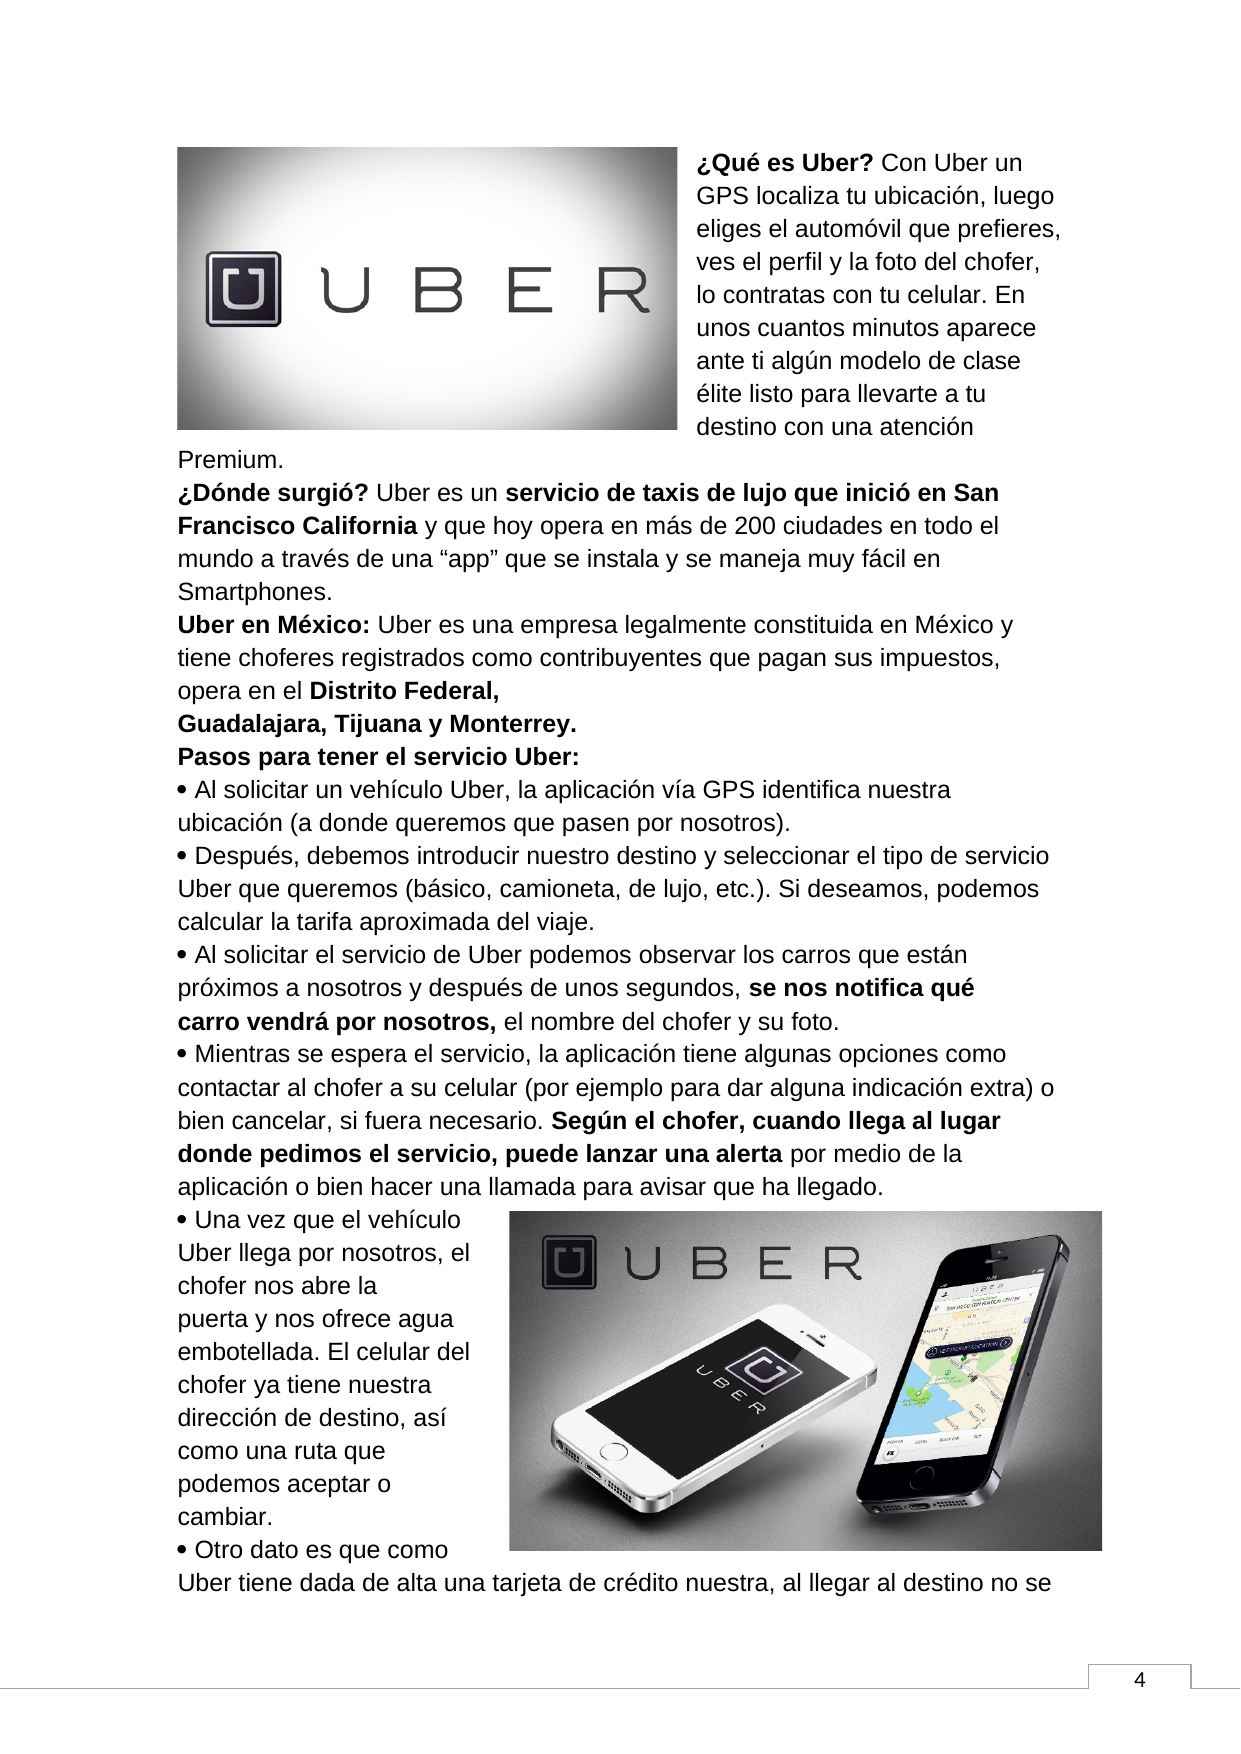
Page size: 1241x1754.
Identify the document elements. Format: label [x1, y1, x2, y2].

text [177, 148, 1063, 1597]
picture [177, 147, 678, 430]
picture [509, 1211, 1103, 1551]
